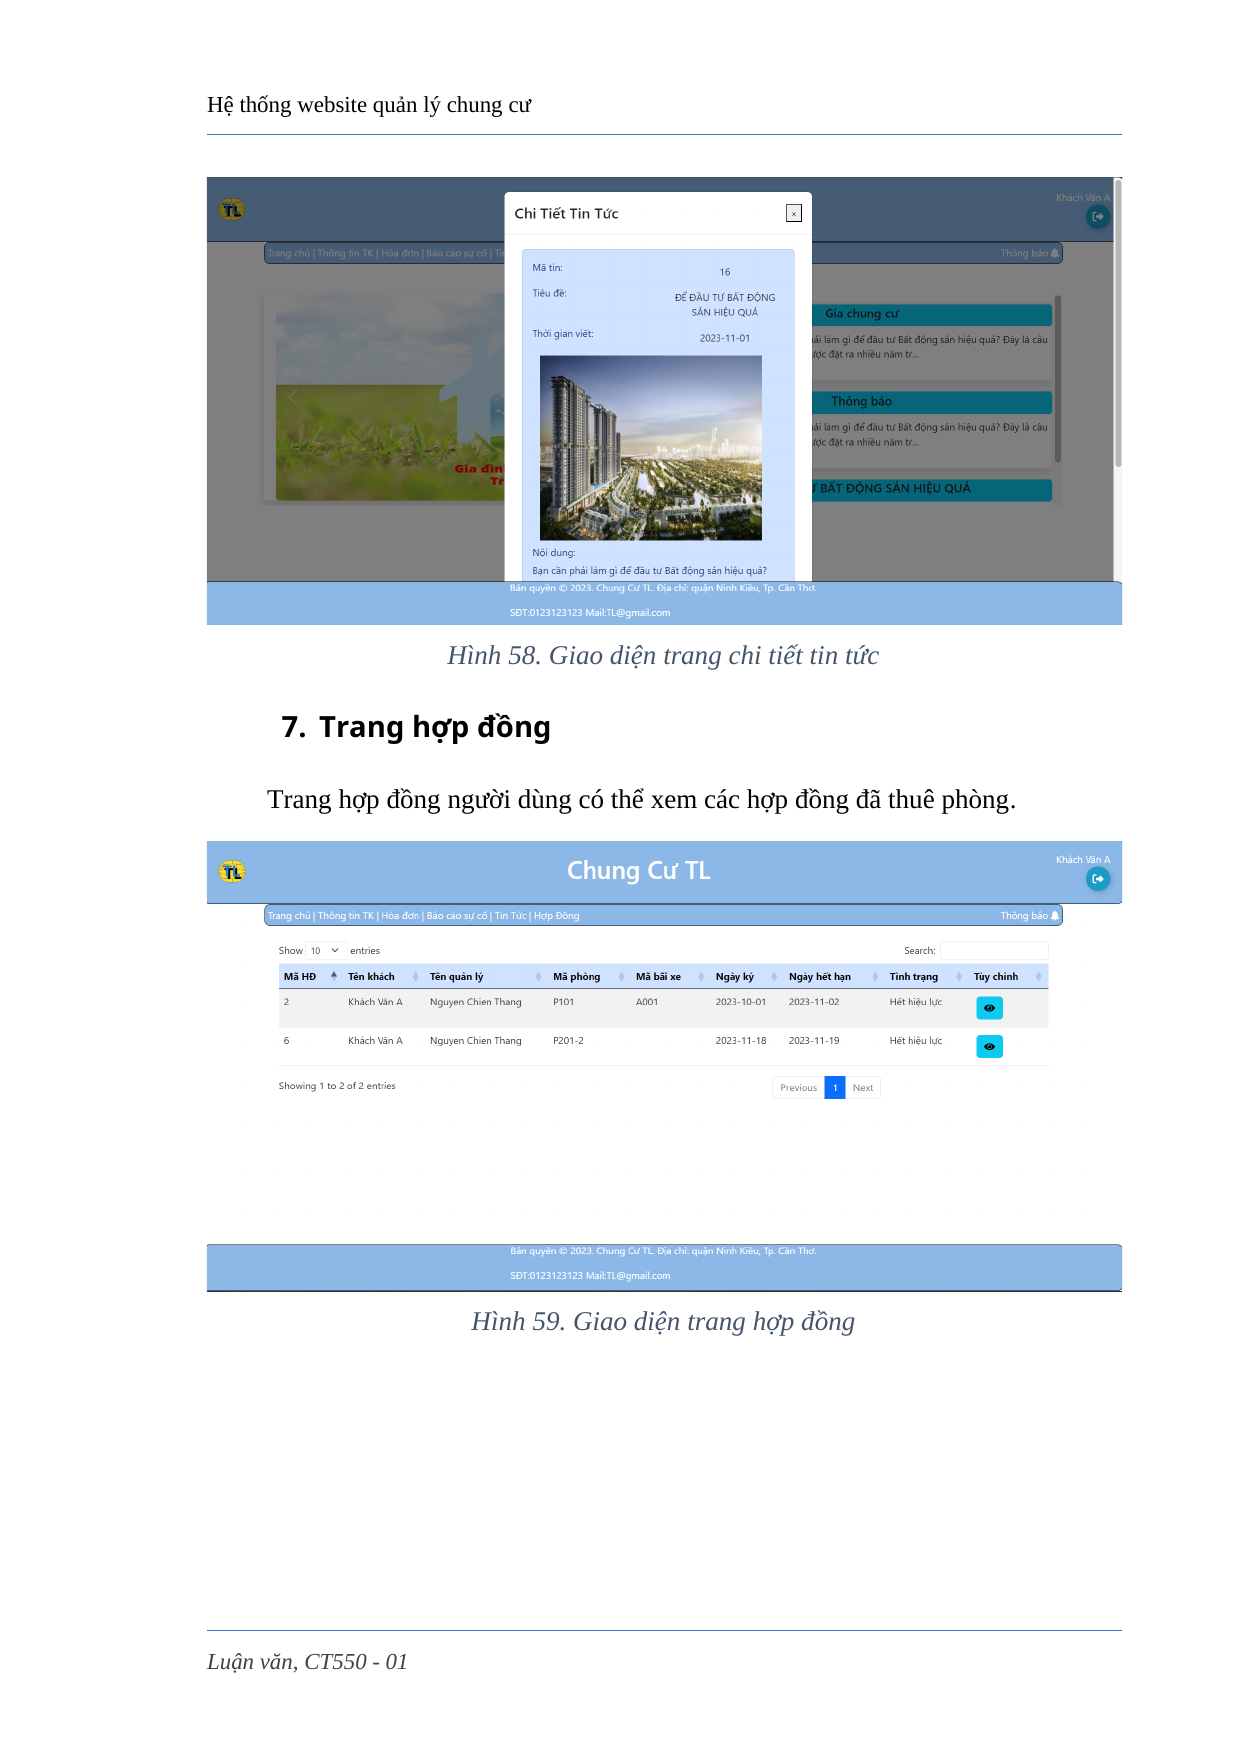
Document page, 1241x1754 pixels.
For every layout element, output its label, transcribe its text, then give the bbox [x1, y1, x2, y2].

picture [206, 841, 1123, 1292]
text Trang hợp đồng người dùng có thể xem các hợp đồng đã thuê phòng. [207, 783, 1122, 814]
text Hình 58. Giao diện trang chi tiết tin tức [207, 639, 1122, 670]
picture [206, 177, 1123, 625]
subtitle Trang hợp đồng [281, 707, 1122, 746]
text Hình 59. Giao diện trang hợp đồng [207, 1306, 1122, 1337]
